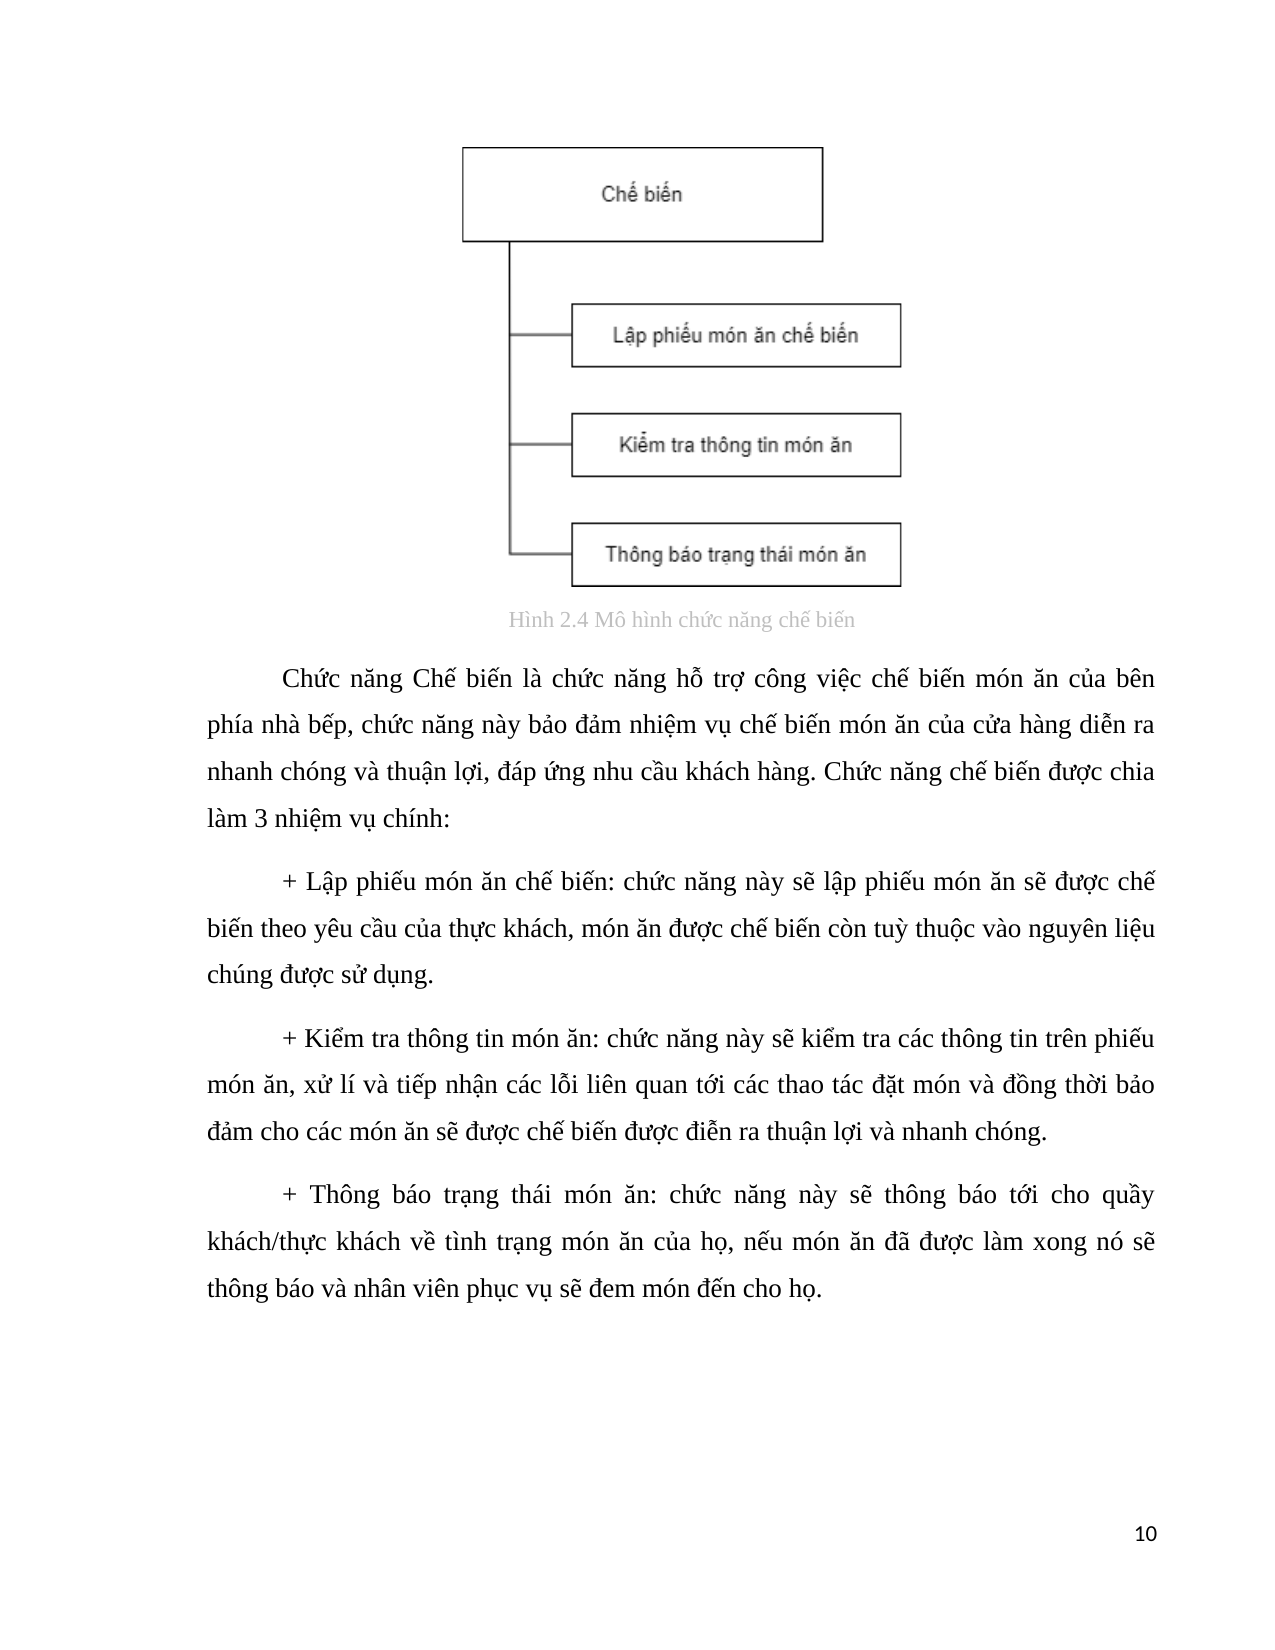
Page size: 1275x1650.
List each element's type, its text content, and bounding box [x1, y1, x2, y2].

text + Kiểm tra thông tin món ăn: chức năng này sẽ kiểm tra các thông tin trên phiếu món ăn, xử lí và tiếp nhận các lỗi liên quan tới các thao tác đặt món và đồng thời bảo đảm cho các món ăn sẽ được chế biến được điễn ra thuận lợi và nhanh chóng. [207, 1022, 1157, 1146]
text Chức năng Chế biến là chức năng hỗ trợ công việc chế biến món ăn của bên phía nhà bếp, chức năng này bảo đảm nhiệm vụ chế biến món ăn của cửa hàng diễn ra nhanh chóng và thuận lợi, đáp ứng nhu cầu khách hàng. Chức năng chế biến được chia làm 3 nhiệm vụ chính: [207, 662, 1157, 833]
picture [462, 147, 902, 587]
text + Lập phiếu món ăn chế biến: chức năng này sẽ lập phiếu món ăn sẽ được chế biến theo yêu cầu của thực khách, món ăn được chế biến còn tuỳ thuộc vào nguyên liệu chúng được sử dụng. [207, 865, 1157, 989]
text Hình 2.4 Mô hình chức năng chế biến [207, 606, 1157, 632]
text + Thông báo trạng thái món ăn: chức năng này sẽ thông báo tới cho quầy khách/thực khách về tình trạng món ăn của họ, nếu món ăn đã được làm xong nó sẽ thông báo và nhân viên phục vụ sẽ đem món đến cho họ. [207, 1178, 1157, 1303]
